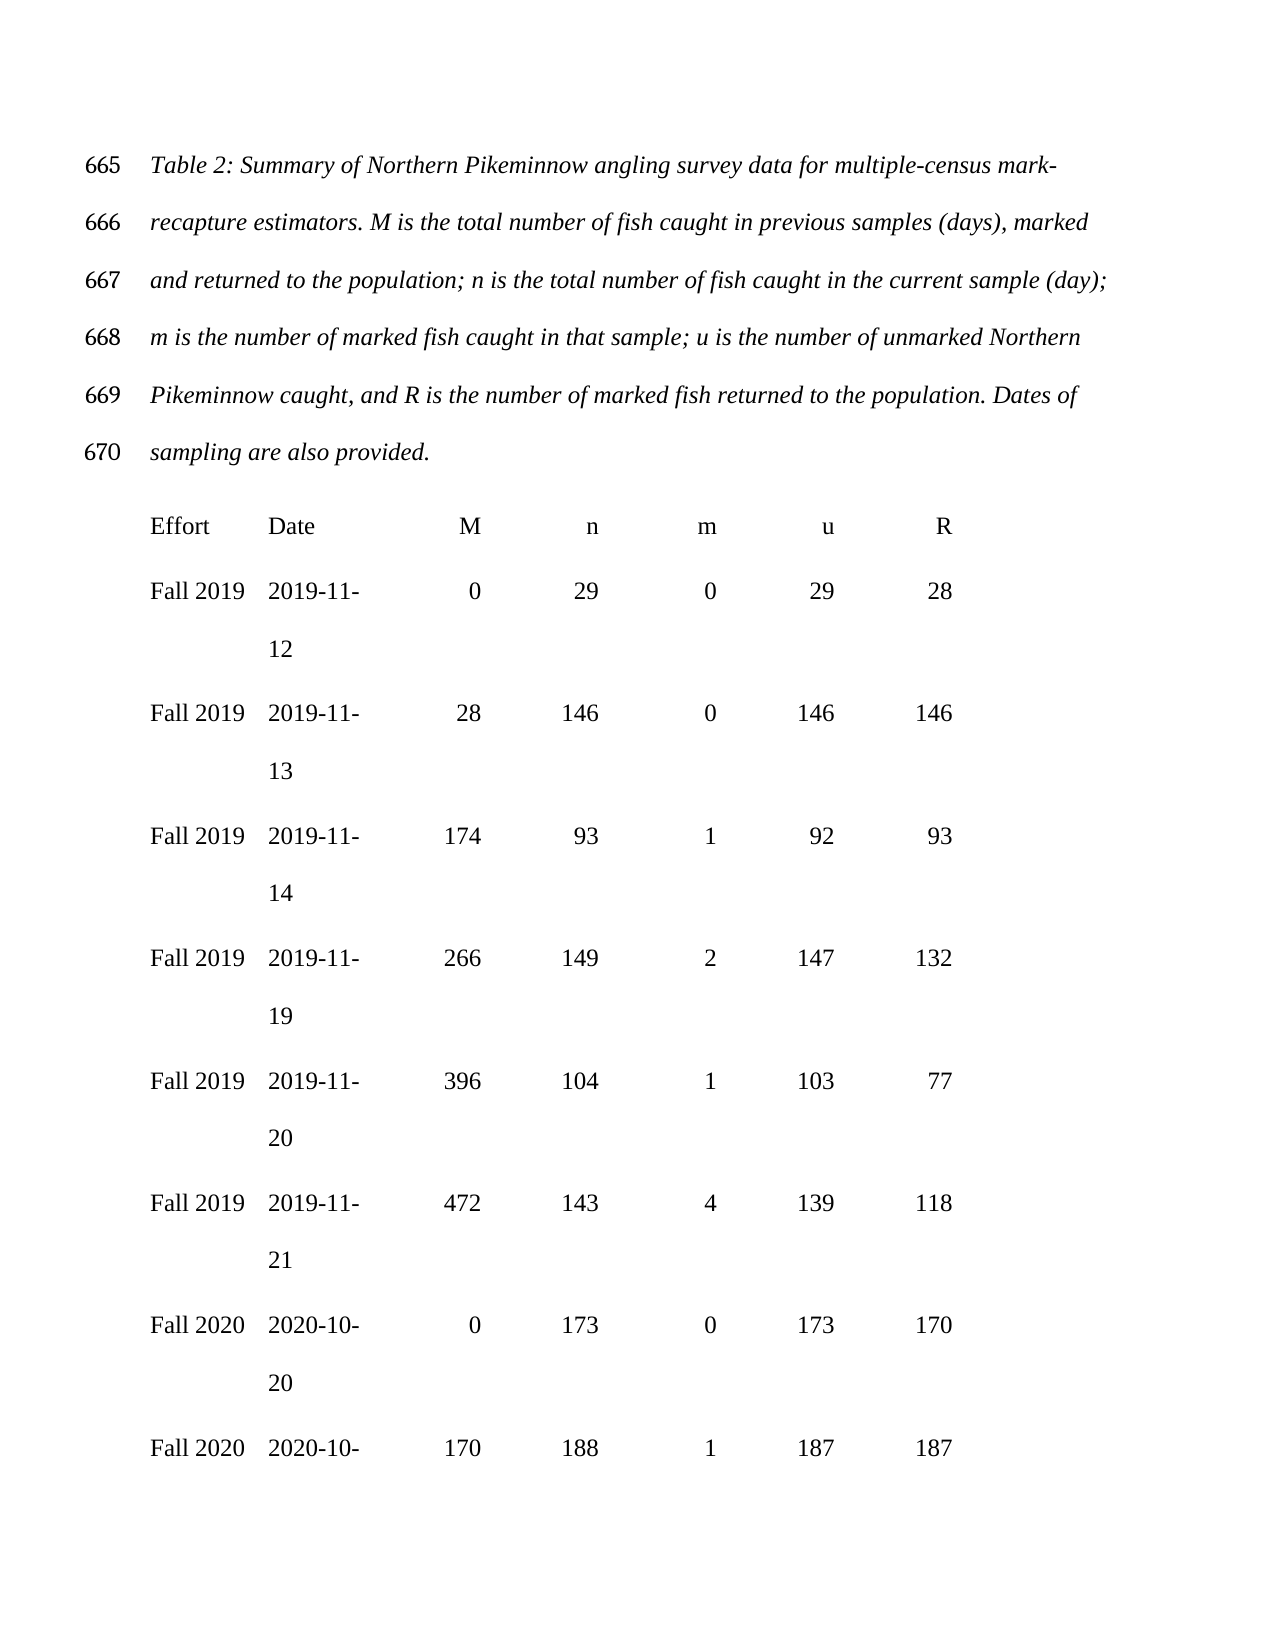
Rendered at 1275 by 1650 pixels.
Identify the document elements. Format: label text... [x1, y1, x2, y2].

table_cell 29 [492, 573, 610, 695]
table_header Effort [139, 508, 257, 572]
table_cell 93 [846, 817, 963, 939]
table_cell 472 [374, 1184, 492, 1307]
table_cell 0 [374, 573, 492, 695]
table_cell 1 [610, 1062, 728, 1184]
table_cell 147 [728, 940, 846, 1062]
table_cell Fall 2019 [139, 695, 257, 817]
table_cell 188 [492, 1429, 610, 1494]
table_cell Fall 2019 [139, 1184, 257, 1307]
table_cell 2019-11-20 [257, 1062, 374, 1184]
table_header R [846, 508, 963, 572]
table_cell 103 [728, 1062, 846, 1184]
table_cell 4 [610, 1184, 728, 1307]
table_cell 2019-11-14 [257, 817, 374, 939]
table_cell 174 [374, 817, 492, 939]
table_cell 0 [610, 695, 728, 817]
table_cell 28 [846, 573, 963, 695]
table_cell 146 [728, 695, 846, 817]
table_cell 92 [728, 817, 846, 939]
table_cell 143 [492, 1184, 610, 1307]
table_cell 0 [610, 1307, 728, 1429]
table_cell Fall 2019 [139, 573, 257, 695]
table_header u [728, 508, 846, 572]
table_cell 266 [374, 940, 492, 1062]
table_header m [610, 508, 728, 572]
table_cell 118 [846, 1184, 963, 1307]
table_cell Fall 2019 [139, 940, 257, 1062]
table_cell 2019-11-21 [257, 1184, 374, 1307]
table_cell 104 [492, 1062, 610, 1184]
table_cell 29 [728, 573, 846, 695]
table_cell 0 [374, 1307, 492, 1429]
table_cell 28 [374, 695, 492, 817]
table_cell 173 [492, 1307, 610, 1429]
table_cell 1 [610, 1429, 728, 1494]
table_cell 170 [846, 1307, 963, 1429]
table_cell 93 [492, 817, 610, 939]
text Table 2: Summary of Northern Pikeminnow angling survey data for multiple-census mark-recapture estimators. M is the total number of fish caught in previous samples (days), marked and returned to the population; n is the total number of fish caught in the current sample (day); m is the number of marked fish caught in that sample; u is the number of unmarked Northern Pikeminnow caught, and R is the number of marked fish returned to the population. Dates of sampling are also provided. [150, 150, 1125, 466]
table_cell 77 [846, 1062, 963, 1184]
table_cell 2 [610, 940, 728, 1062]
table_cell 132 [846, 940, 963, 1062]
table_cell 187 [846, 1429, 963, 1494]
table_cell 146 [492, 695, 610, 817]
table_cell 0 [610, 573, 728, 695]
table_cell 173 [728, 1307, 846, 1429]
table_cell 170 [374, 1429, 492, 1494]
table_cell Fall 2020 [139, 1307, 257, 1429]
table_cell 2019-11-12 [257, 573, 374, 695]
table_cell Fall 2019 [139, 817, 257, 939]
table_header n [492, 508, 610, 572]
table_cell 187 [728, 1429, 846, 1494]
table_cell 2019-11-13 [257, 695, 374, 817]
table_cell Fall 2019 [139, 1062, 257, 1184]
table_header M [374, 508, 492, 572]
table_cell Fall 2020 [139, 1429, 257, 1494]
table_header Date [257, 508, 374, 572]
table_cell 1 [610, 817, 728, 939]
table_cell 2019-11-19 [257, 940, 374, 1062]
table_cell 396 [374, 1062, 492, 1184]
table_cell 2020-10-20 [257, 1307, 374, 1429]
table_cell 146 [846, 695, 963, 817]
table_cell 139 [728, 1184, 846, 1307]
table_cell 2020-10-21 [257, 1429, 374, 1494]
table_cell 149 [492, 940, 610, 1062]
